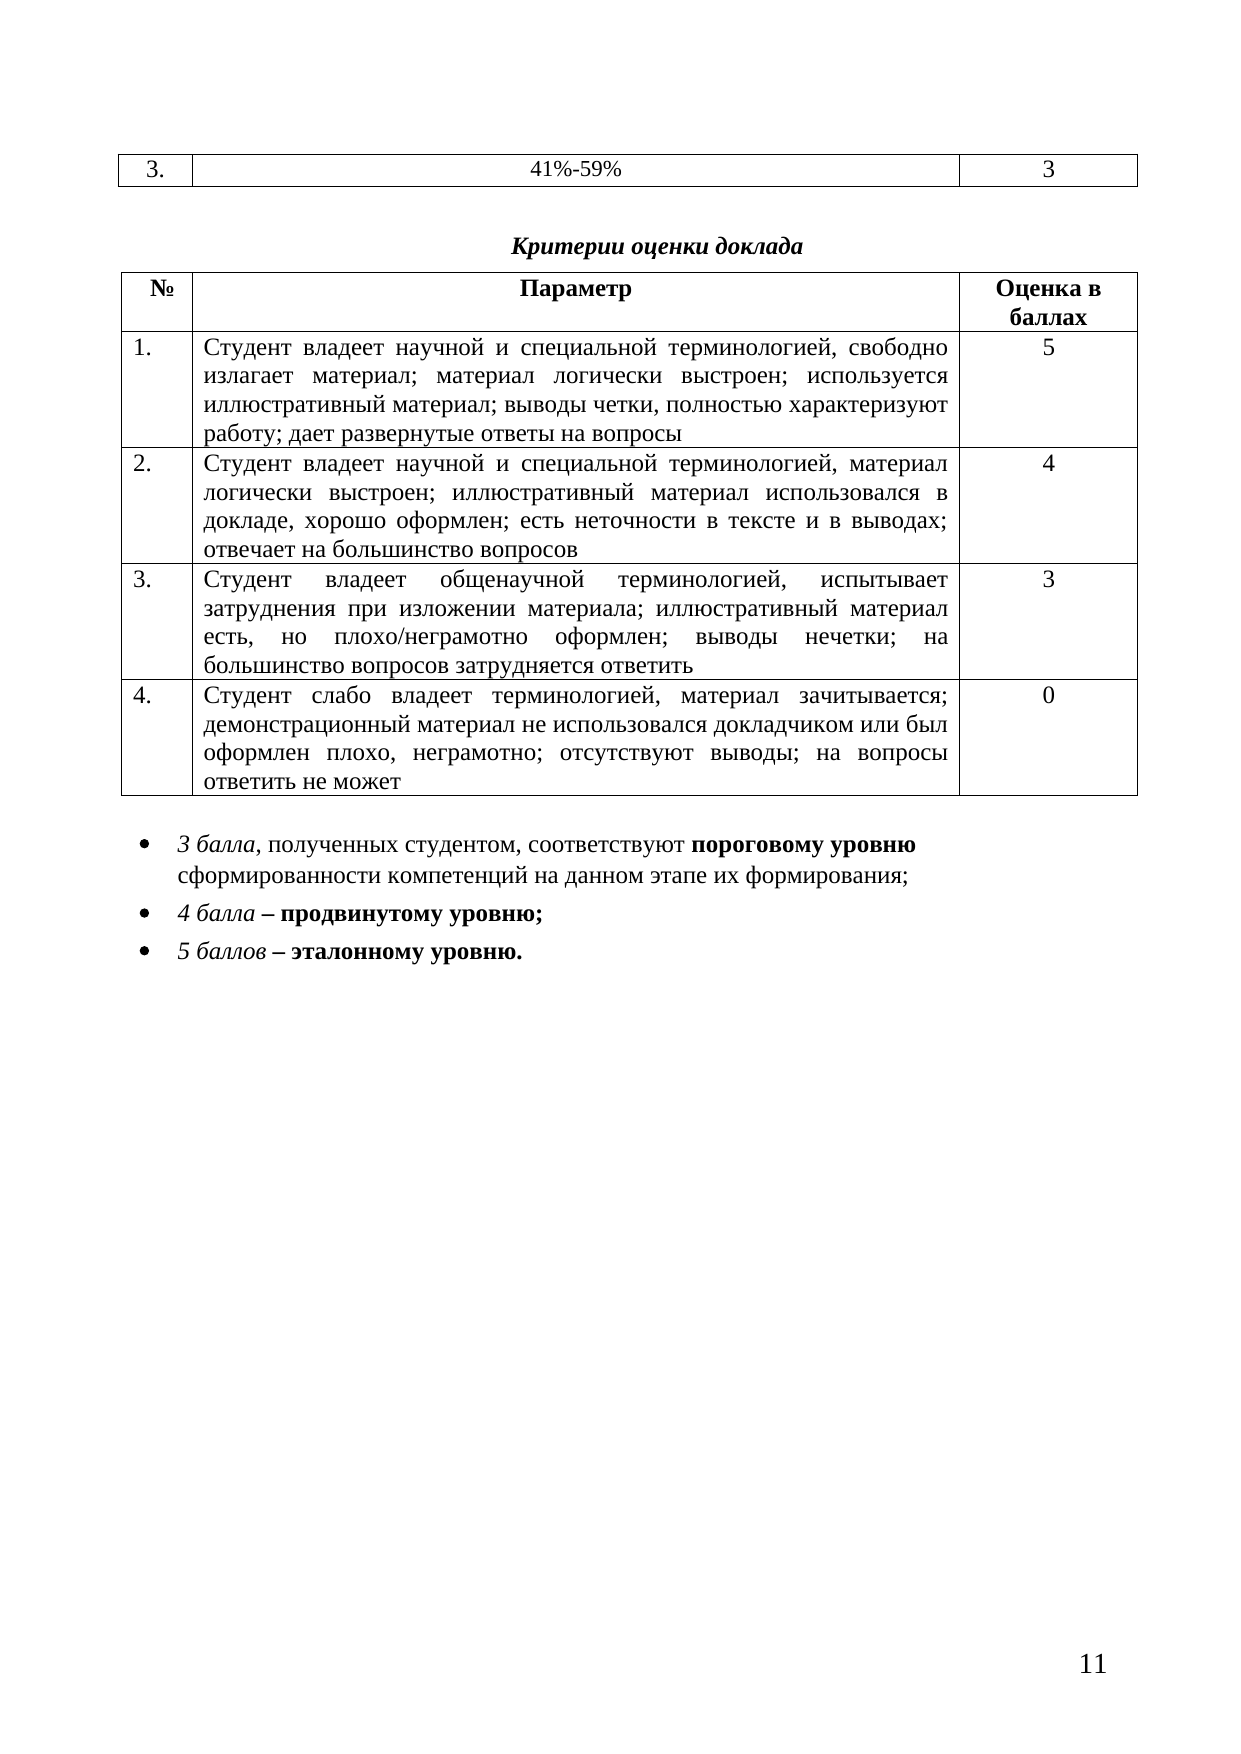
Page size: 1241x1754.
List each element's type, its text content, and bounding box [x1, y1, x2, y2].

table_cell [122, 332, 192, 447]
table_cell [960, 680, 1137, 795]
list 4 балла – продвинутому уровню; [140, 898, 1107, 927]
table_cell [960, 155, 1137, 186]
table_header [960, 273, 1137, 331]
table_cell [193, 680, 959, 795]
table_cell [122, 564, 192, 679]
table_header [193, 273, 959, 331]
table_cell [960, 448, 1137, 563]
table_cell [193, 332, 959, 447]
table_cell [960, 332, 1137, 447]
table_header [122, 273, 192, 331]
list 3 балла, полученных студентом, соответствуют пороговому уровню сформированности компетенций на данном этапе их формирования; [140, 829, 1107, 889]
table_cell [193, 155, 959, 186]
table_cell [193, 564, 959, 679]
text Критерии оценки доклада [133, 231, 1107, 260]
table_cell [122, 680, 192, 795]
list 5 баллов – эталонному уровню. [140, 936, 1107, 965]
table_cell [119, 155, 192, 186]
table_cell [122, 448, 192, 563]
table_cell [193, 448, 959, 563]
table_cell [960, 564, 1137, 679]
